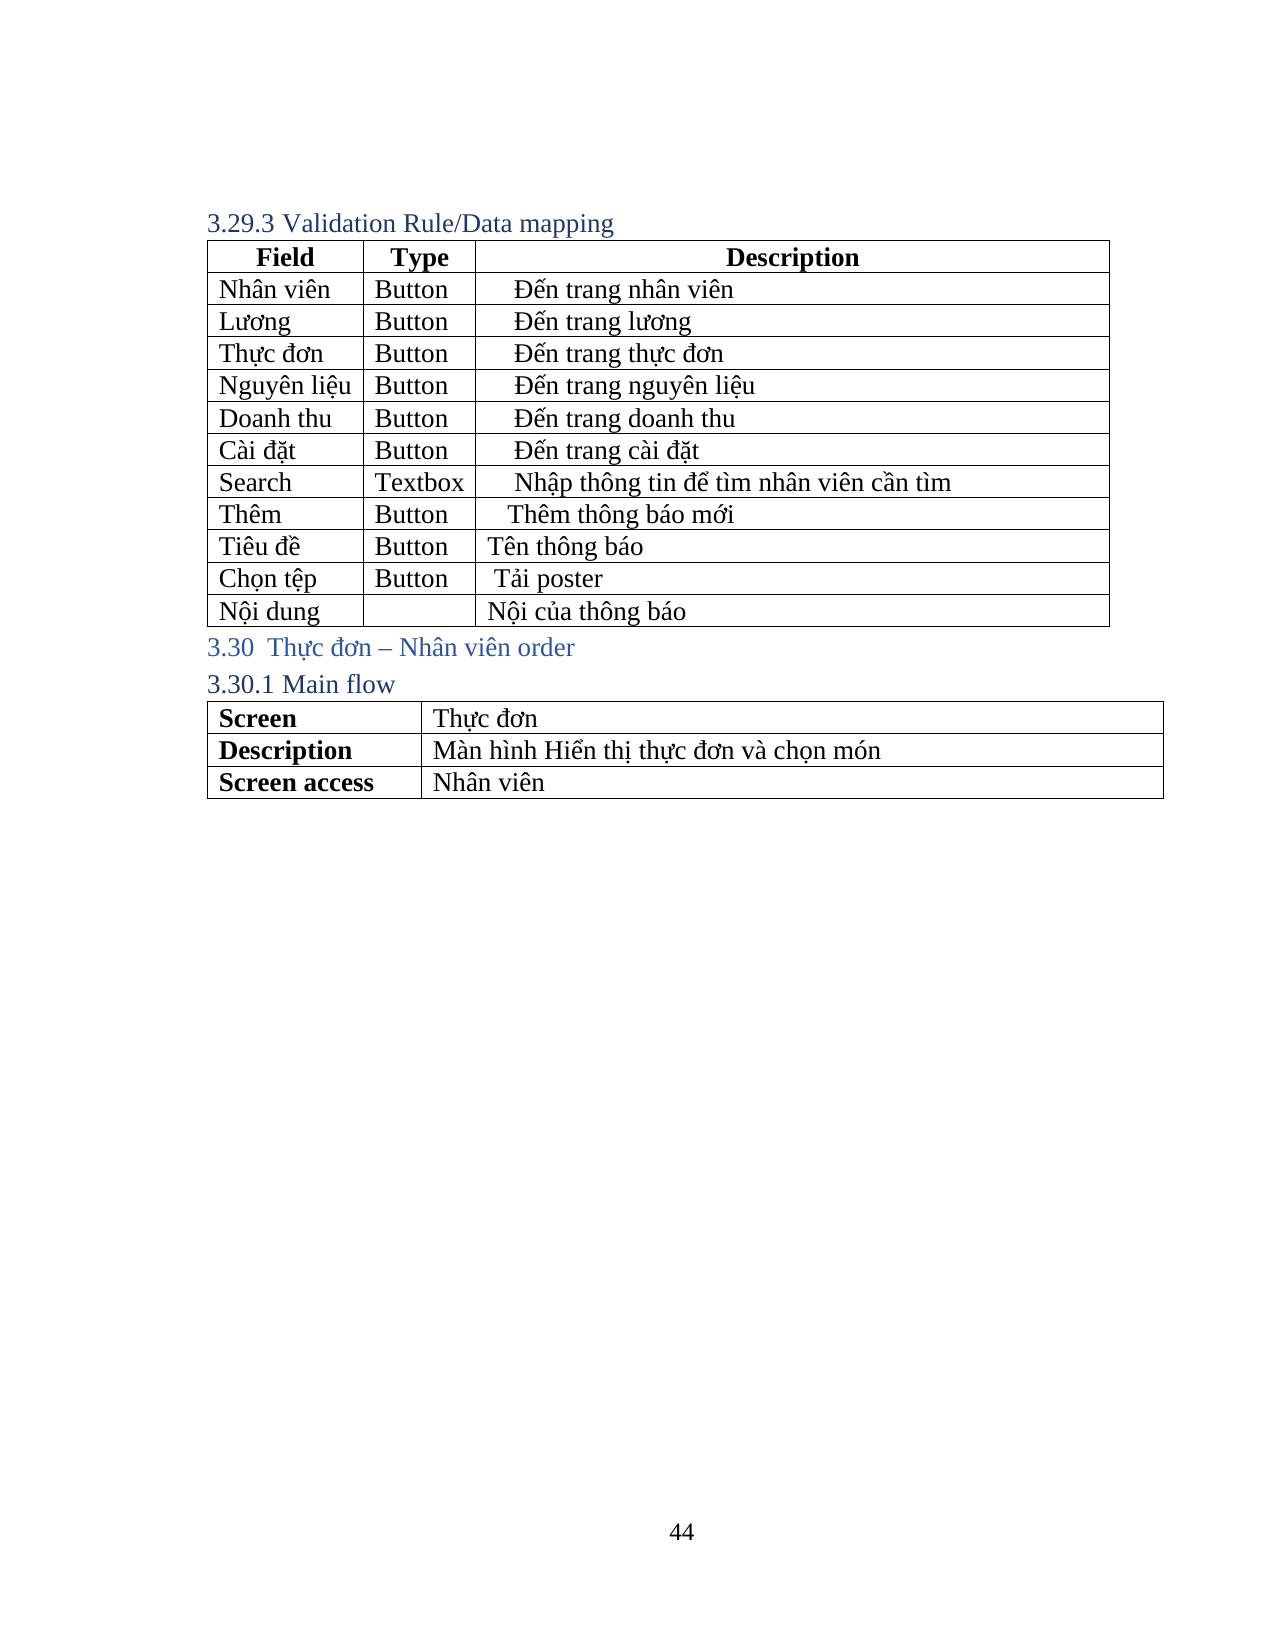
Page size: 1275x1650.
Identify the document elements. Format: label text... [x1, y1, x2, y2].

table_cell Đến trang thực đơn [476, 337, 1109, 368]
table_cell Nhân viên [422, 767, 1163, 798]
table_cell Đến trang cài đặt [476, 434, 1109, 465]
table_cell Nhân viên [208, 273, 363, 304]
table_cell Button [364, 370, 475, 401]
table_cell Tên thông báo [476, 530, 1109, 562]
table_cell Lương [208, 305, 363, 336]
table_cell Button [364, 273, 475, 304]
subtitle Thực đơn – Nhân viên order [207, 631, 1156, 662]
subtitle Main flow [207, 668, 1156, 699]
table_cell Button [364, 563, 475, 594]
table_cell Button [364, 337, 475, 368]
table_cell Đến trang nhân viên [476, 273, 1109, 304]
table_cell Đến trang doanh thu [476, 402, 1109, 433]
table_cell Thực đơn [208, 337, 363, 368]
table_header Field [208, 241, 363, 272]
table_cell Doanh thu [208, 402, 363, 433]
table_cell Button [364, 305, 475, 336]
table_cell Tải poster [476, 563, 1109, 594]
table_cell Đến trang lương [476, 305, 1109, 336]
table_cell Button [364, 530, 475, 562]
table_cell Nội của thông báo [476, 595, 1109, 626]
subtitle Validation Rule/Data mapping [207, 207, 1156, 238]
table_header Thực đơn [422, 702, 1163, 733]
table_cell Nội dung [208, 595, 363, 626]
table_cell Màn hình Hiển thị thực đơn và chọn món [422, 734, 1163, 766]
table_header Type [364, 241, 475, 272]
table_cell Thêm [208, 498, 363, 529]
table_cell Nguyên liệu [208, 370, 363, 401]
table_header Description [476, 241, 1109, 272]
table_cell Description [208, 734, 421, 766]
table_cell Textbox [364, 466, 475, 497]
table_cell Button [364, 498, 475, 529]
table_cell Đến trang nguyên liệu [476, 370, 1109, 401]
table_cell Button [364, 402, 475, 433]
table_header Screen [208, 702, 421, 733]
table_cell Nhập thông tin để tìm nhân viên cần tìm [476, 466, 1109, 497]
table_cell Screen access [208, 767, 421, 798]
table_cell [364, 595, 475, 626]
table_cell Search [208, 466, 363, 497]
table_cell Cài đặt [208, 434, 363, 465]
table_cell Button [364, 434, 475, 465]
table_cell Thêm thông báo mới [476, 498, 1109, 529]
table_cell Chọn tệp [208, 563, 363, 594]
table_cell Tiêu đề [208, 530, 363, 562]
